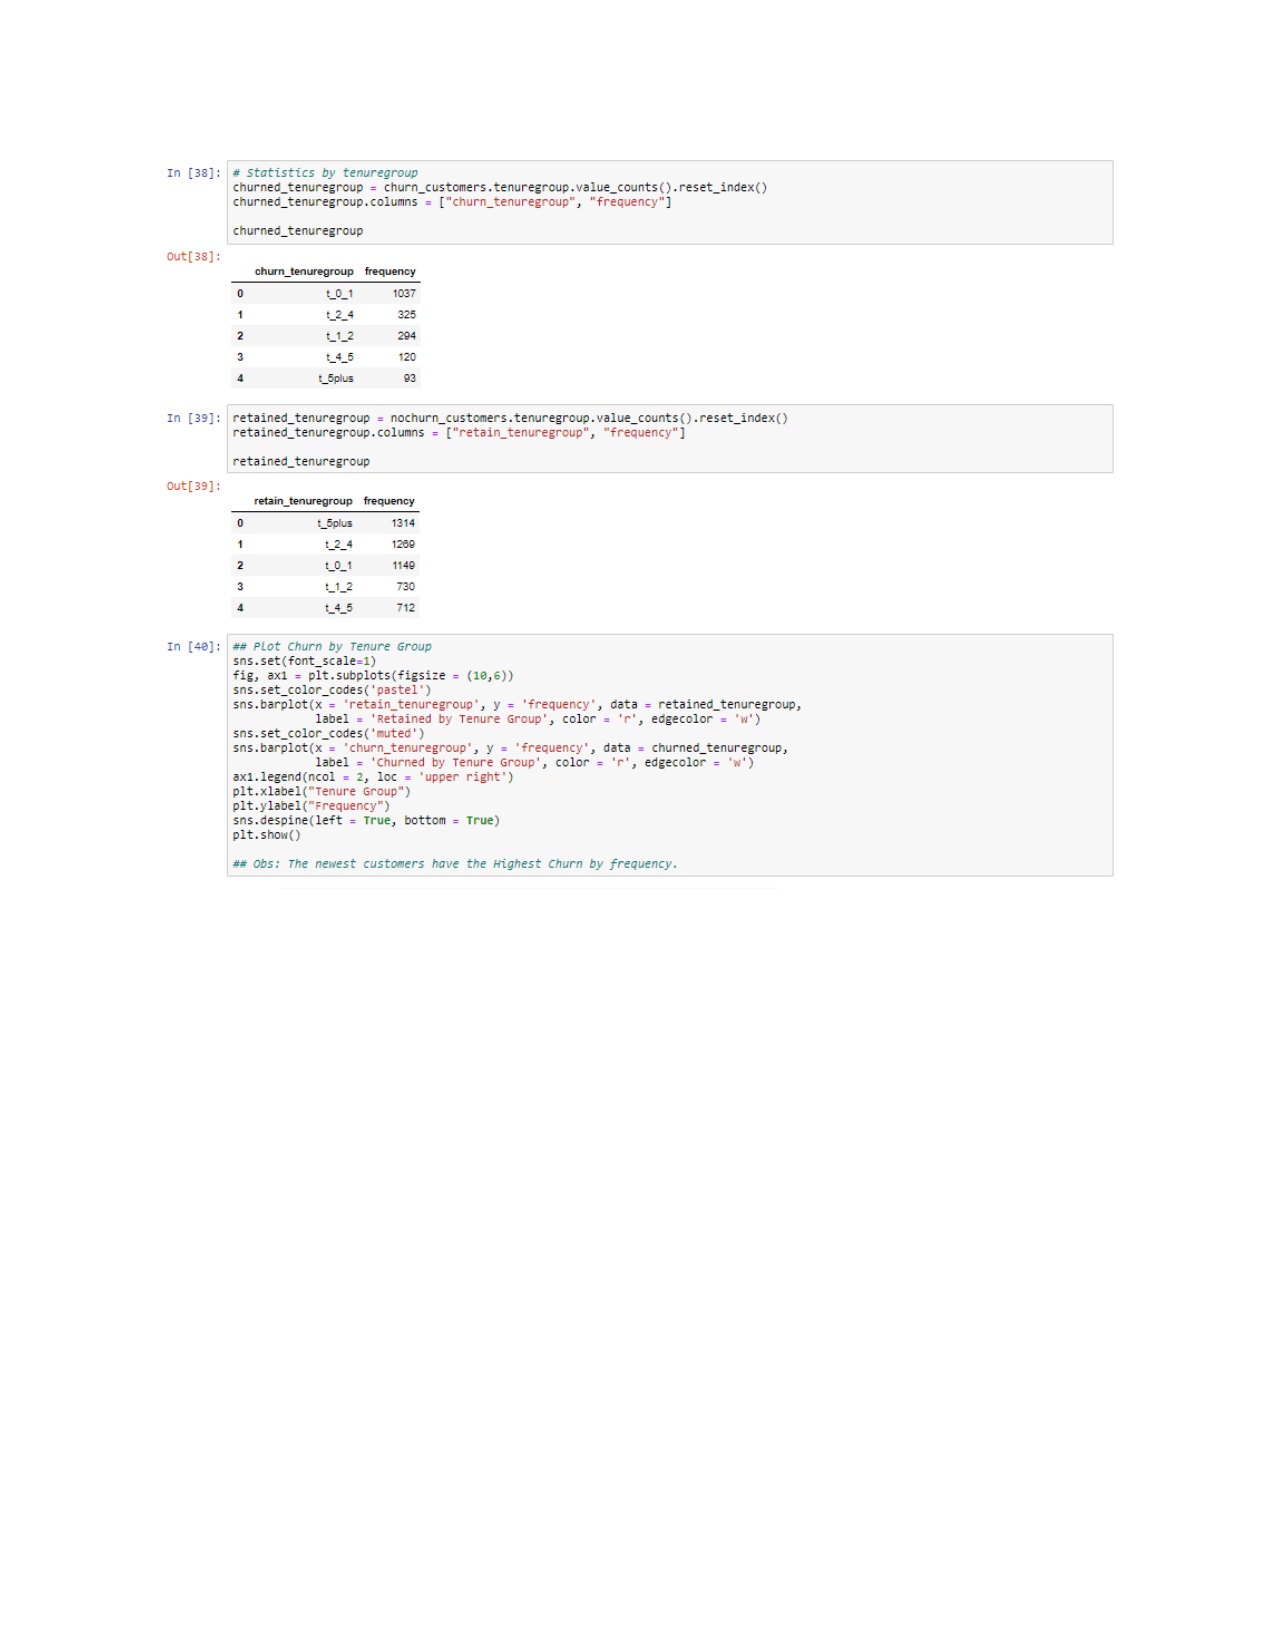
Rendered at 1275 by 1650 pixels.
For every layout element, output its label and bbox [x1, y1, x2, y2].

picture [150, 150, 1125, 889]
